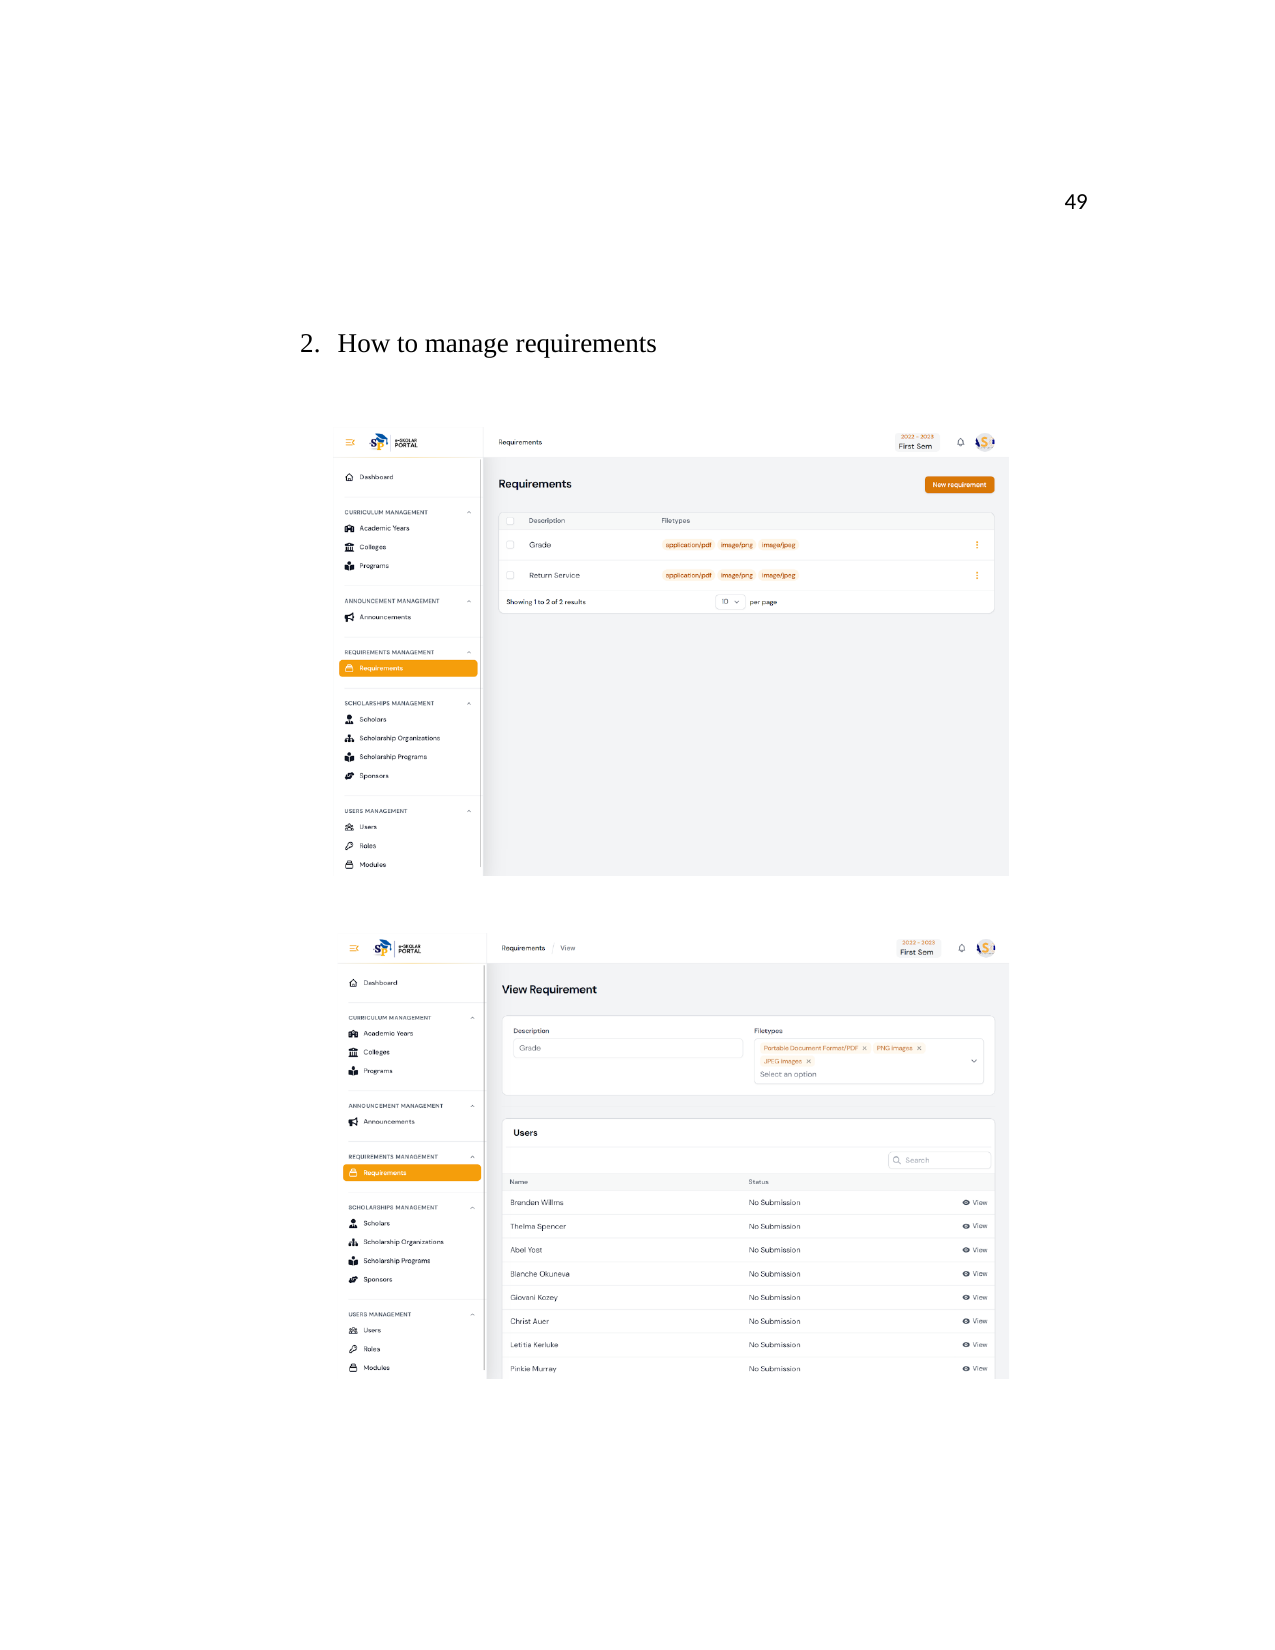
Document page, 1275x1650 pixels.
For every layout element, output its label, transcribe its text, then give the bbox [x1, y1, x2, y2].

picture [337, 933, 1010, 1379]
picture [333, 427, 1009, 876]
list How to manage requirements [300, 327, 1087, 359]
